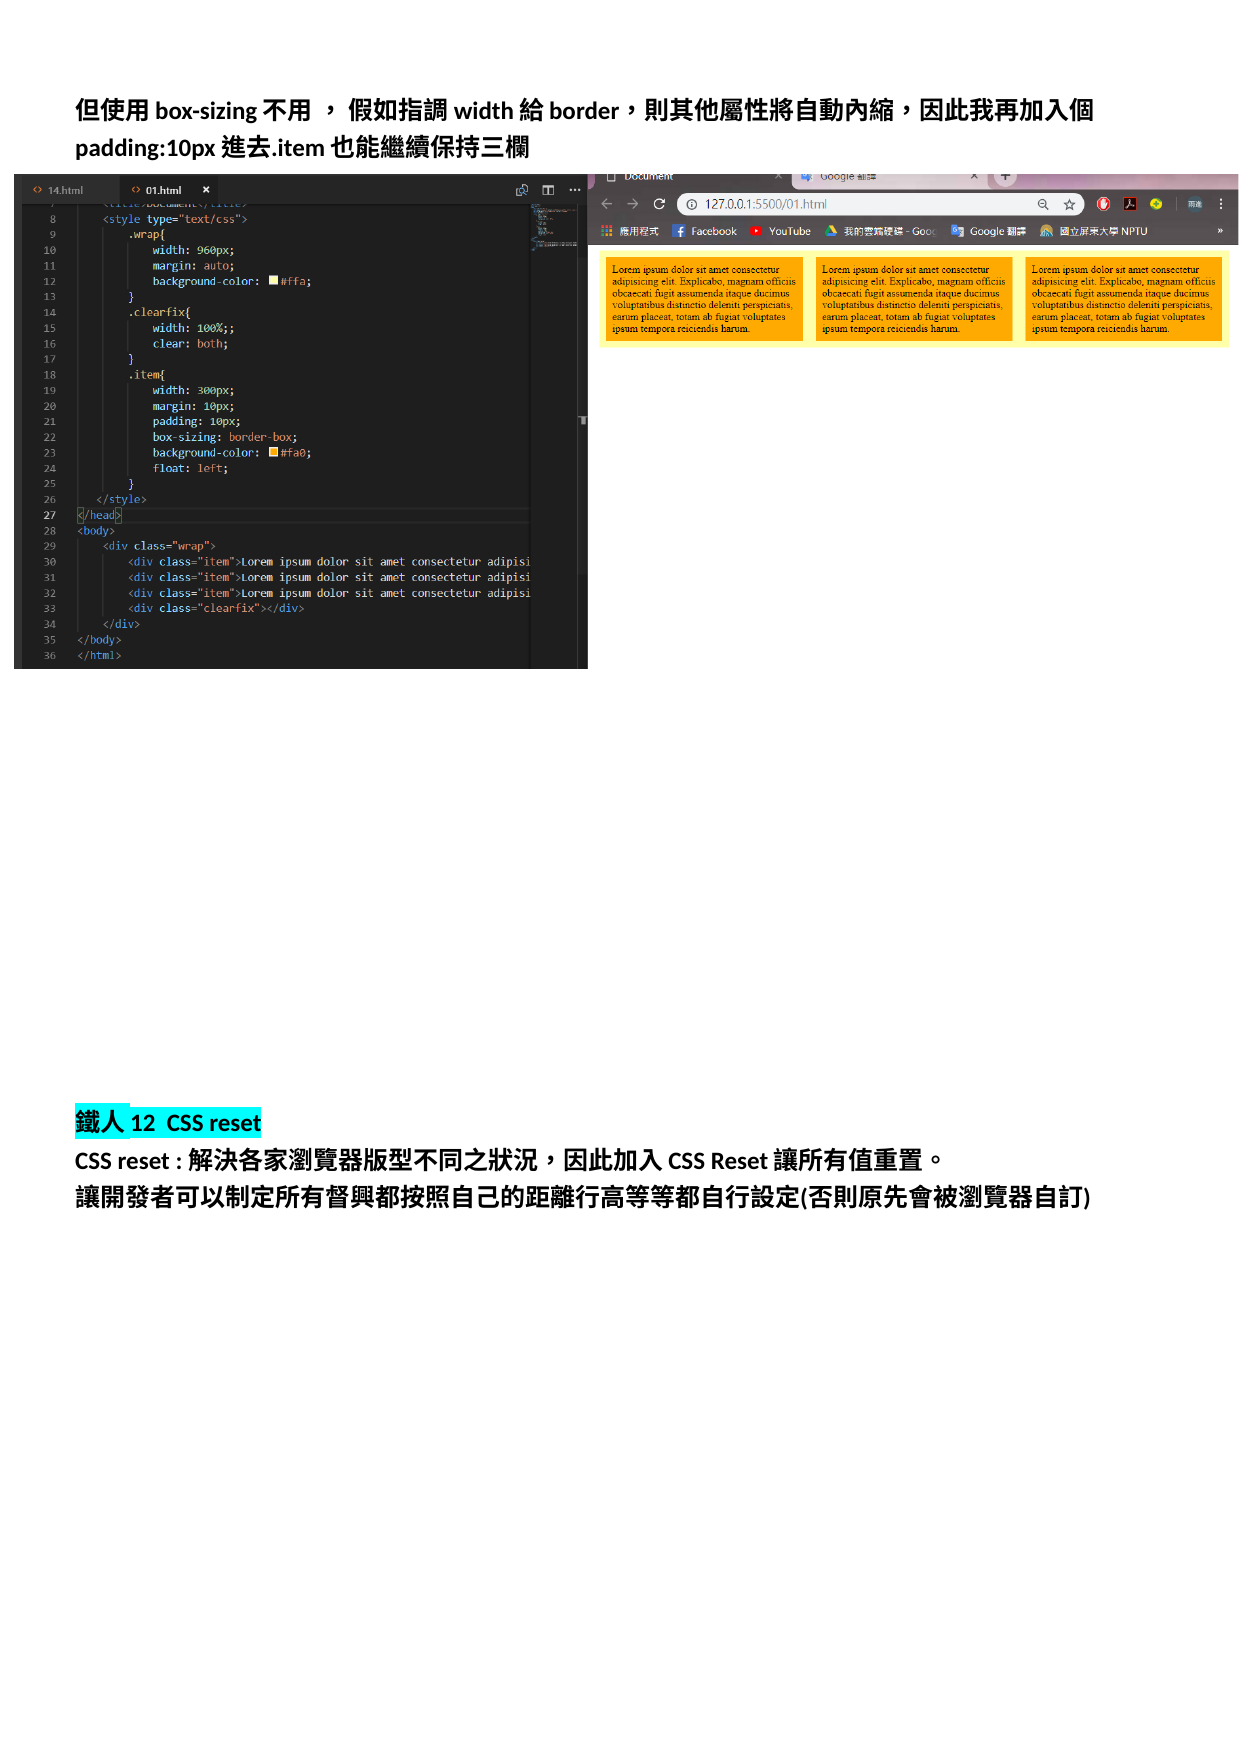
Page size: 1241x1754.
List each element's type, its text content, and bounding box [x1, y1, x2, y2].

text 讓開發者可以制定所有督興都按照自己的距離行高等等都自行設定(否則原先會被瀏覽器自訂) [75, 1177, 1165, 1214]
text CSS reset : 解決各家瀏覽器版型不同之狀況，因此加入CSS Reset 讓所有值重置。 [75, 1139, 1165, 1177]
text 但使用box-sizing不用 ， 假如指調width給border，則其他屬性將自動內縮，因此我再加入個padding:10px進去.item也能繼續保持三欄 [75, 89, 1165, 164]
text 鐵人12 CSS reset [75, 1102, 1165, 1139]
